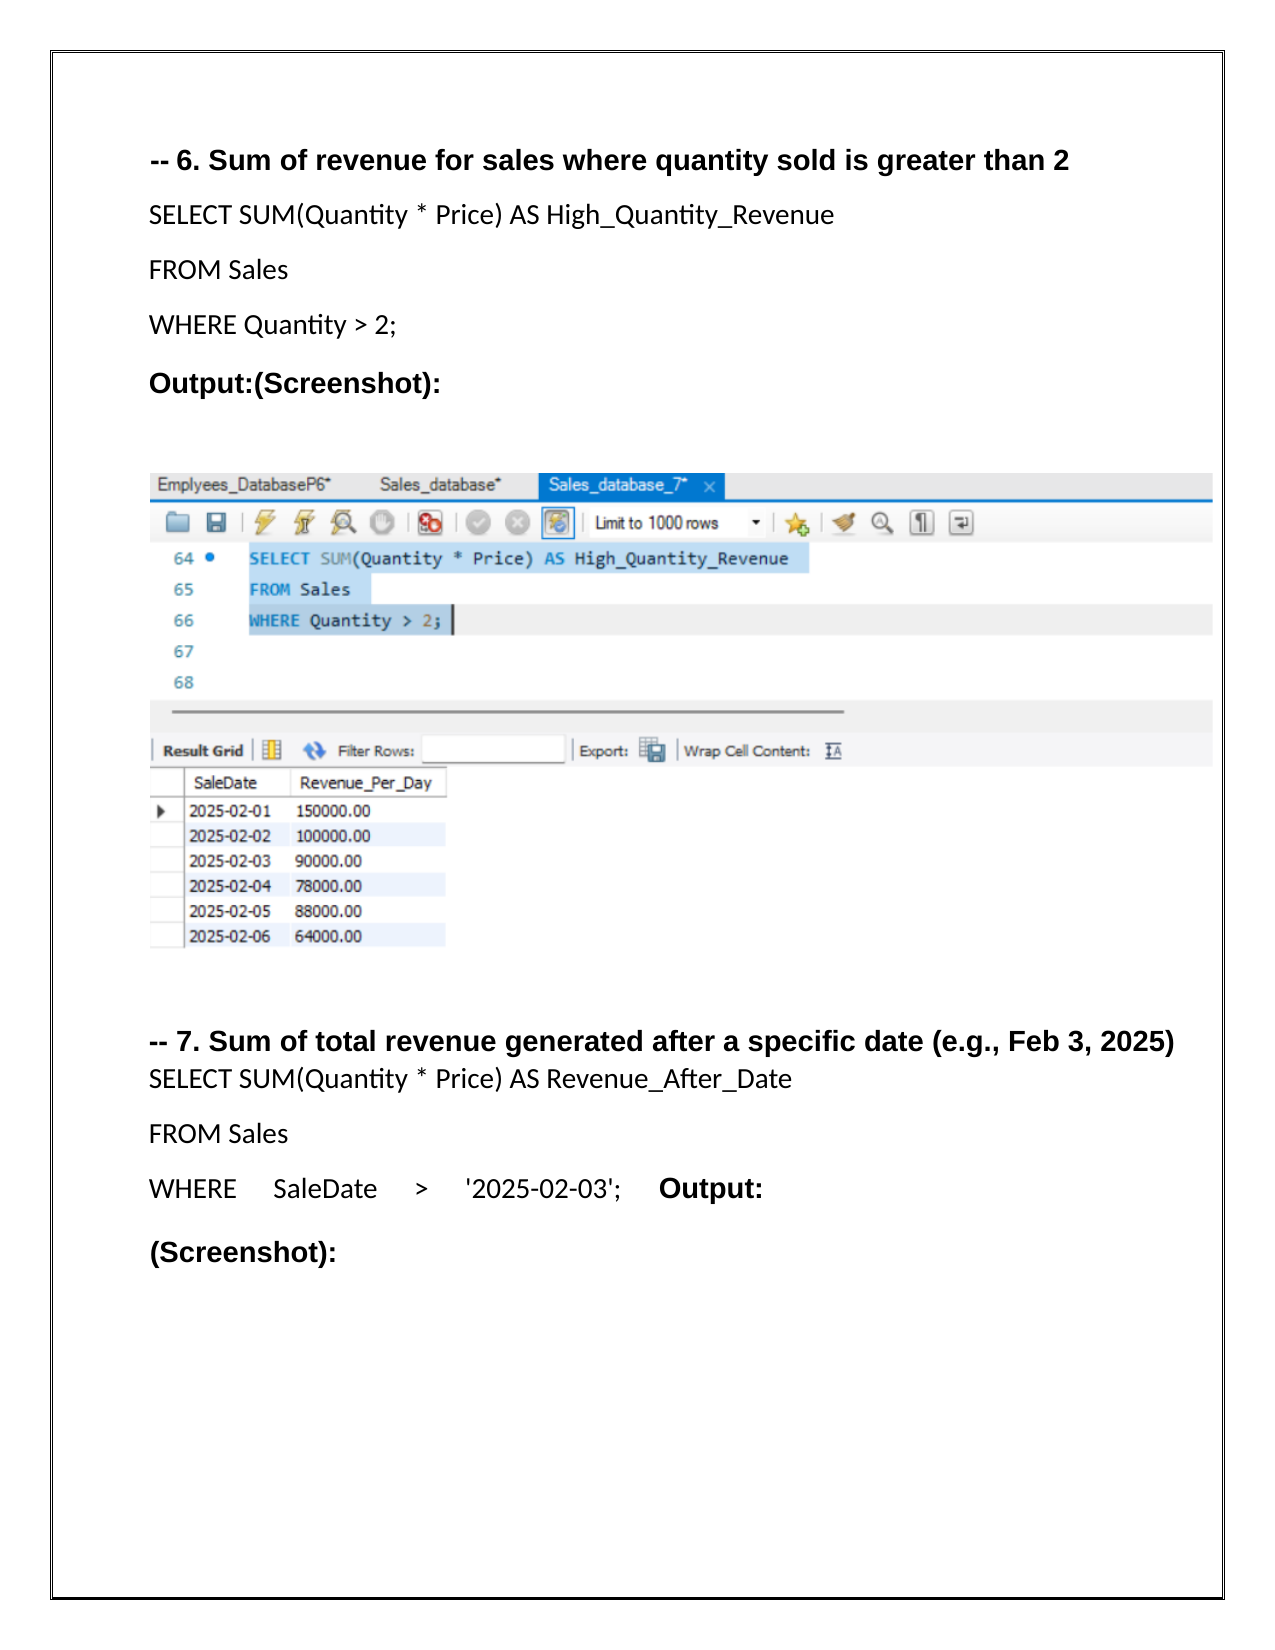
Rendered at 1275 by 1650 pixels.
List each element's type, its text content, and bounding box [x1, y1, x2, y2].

text WHERE Quantity > 2; [148, 306, 912, 342]
subtitle -- 7. Sum of total revenue generated after a specific date (e.g., Feb 3, 2025) [148, 1024, 1183, 1057]
text FROM Sales [148, 1115, 912, 1151]
picture [150, 473, 1213, 950]
text FROM Sales [148, 251, 912, 287]
text SELECT SUM(Quantity * Price) AS High_Quantity_Revenue [148, 196, 912, 232]
text WHERE SaleDate > '2025-02-03'; Output:(Screenshot): [148, 1170, 763, 1268]
text -- 6. Sum of revenue for sales where quantity sold is greater than 2 [150, 143, 1134, 177]
text Output:(Screenshot): [148, 366, 1134, 399]
text SELECT SUM(Quantity * Price) AS Revenue_After_Date [148, 1060, 912, 1096]
